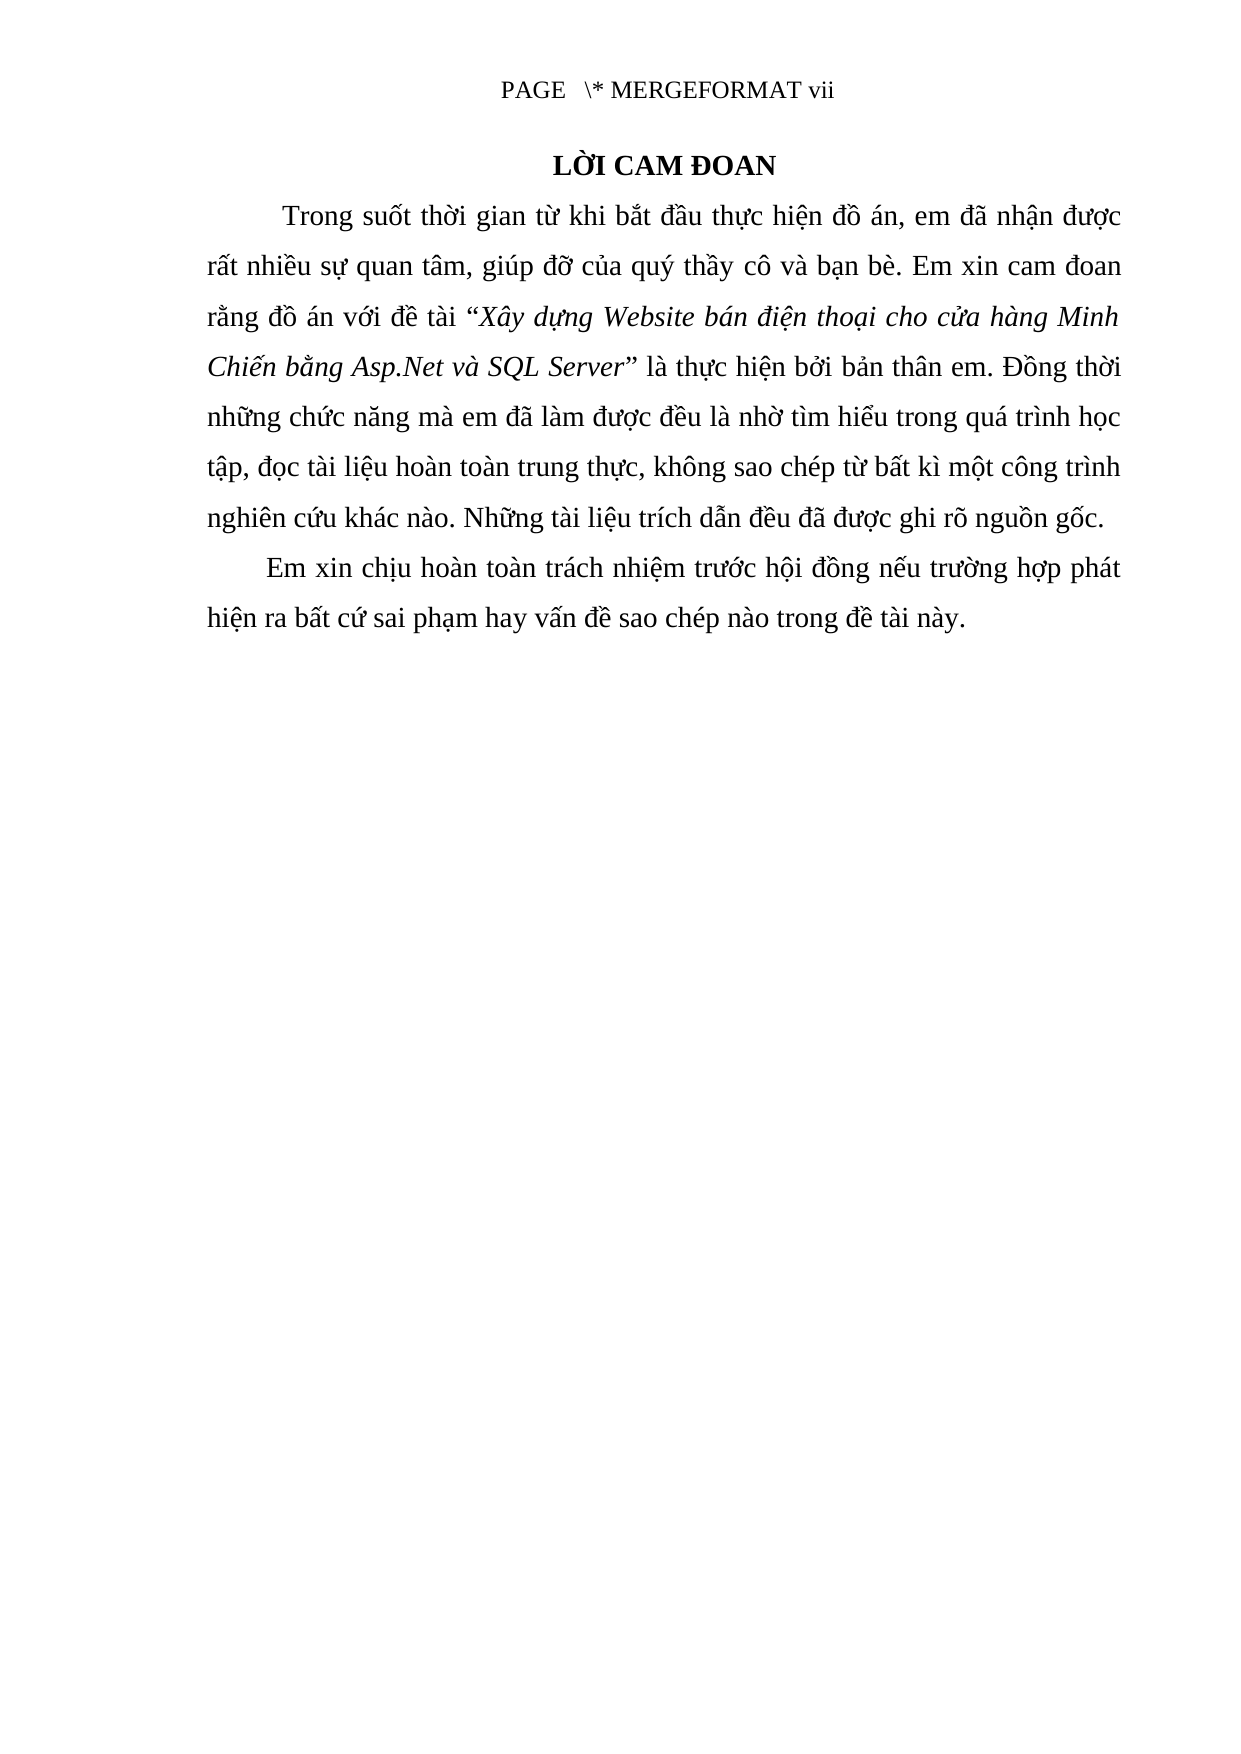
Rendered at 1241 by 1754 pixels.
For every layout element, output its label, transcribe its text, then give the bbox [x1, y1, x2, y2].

title LỜI CAM ĐOAN [207, 148, 1122, 181]
text Em xin chịu hoàn toàn trách nhiệm trước hội đồng nếu trường hợp phát hiện ra bất cứ sai phạm hay vấn đề sao chép nào trong đề tài này. [207, 550, 1122, 634]
text Trong suốt thời gian từ khi bắt đầu thực hiện đồ án, em đã nhận được rất nhiều sự quan tâm, giúp đỡ của quý thầy cô và bạn bè. Em xin cam đoan rằng đồ án với đề tài “Xây dựng Website bán điện thoại cho cửa hàng Minh Chiến bằng Asp.Net và SQL Server” là thực hiện bởi bản thân em. Đồng thời những chức năng mà em đã làm được đều là nhờ tìm hiểu trong quá trình học tập, đọc tài liệu hoàn toàn trung thực, không sao chép từ bất kì một công trình nghiên cứu khác nào. Những tài liệu trích dẫn đều đã được ghi rõ nguồn gốc. [207, 198, 1122, 533]
